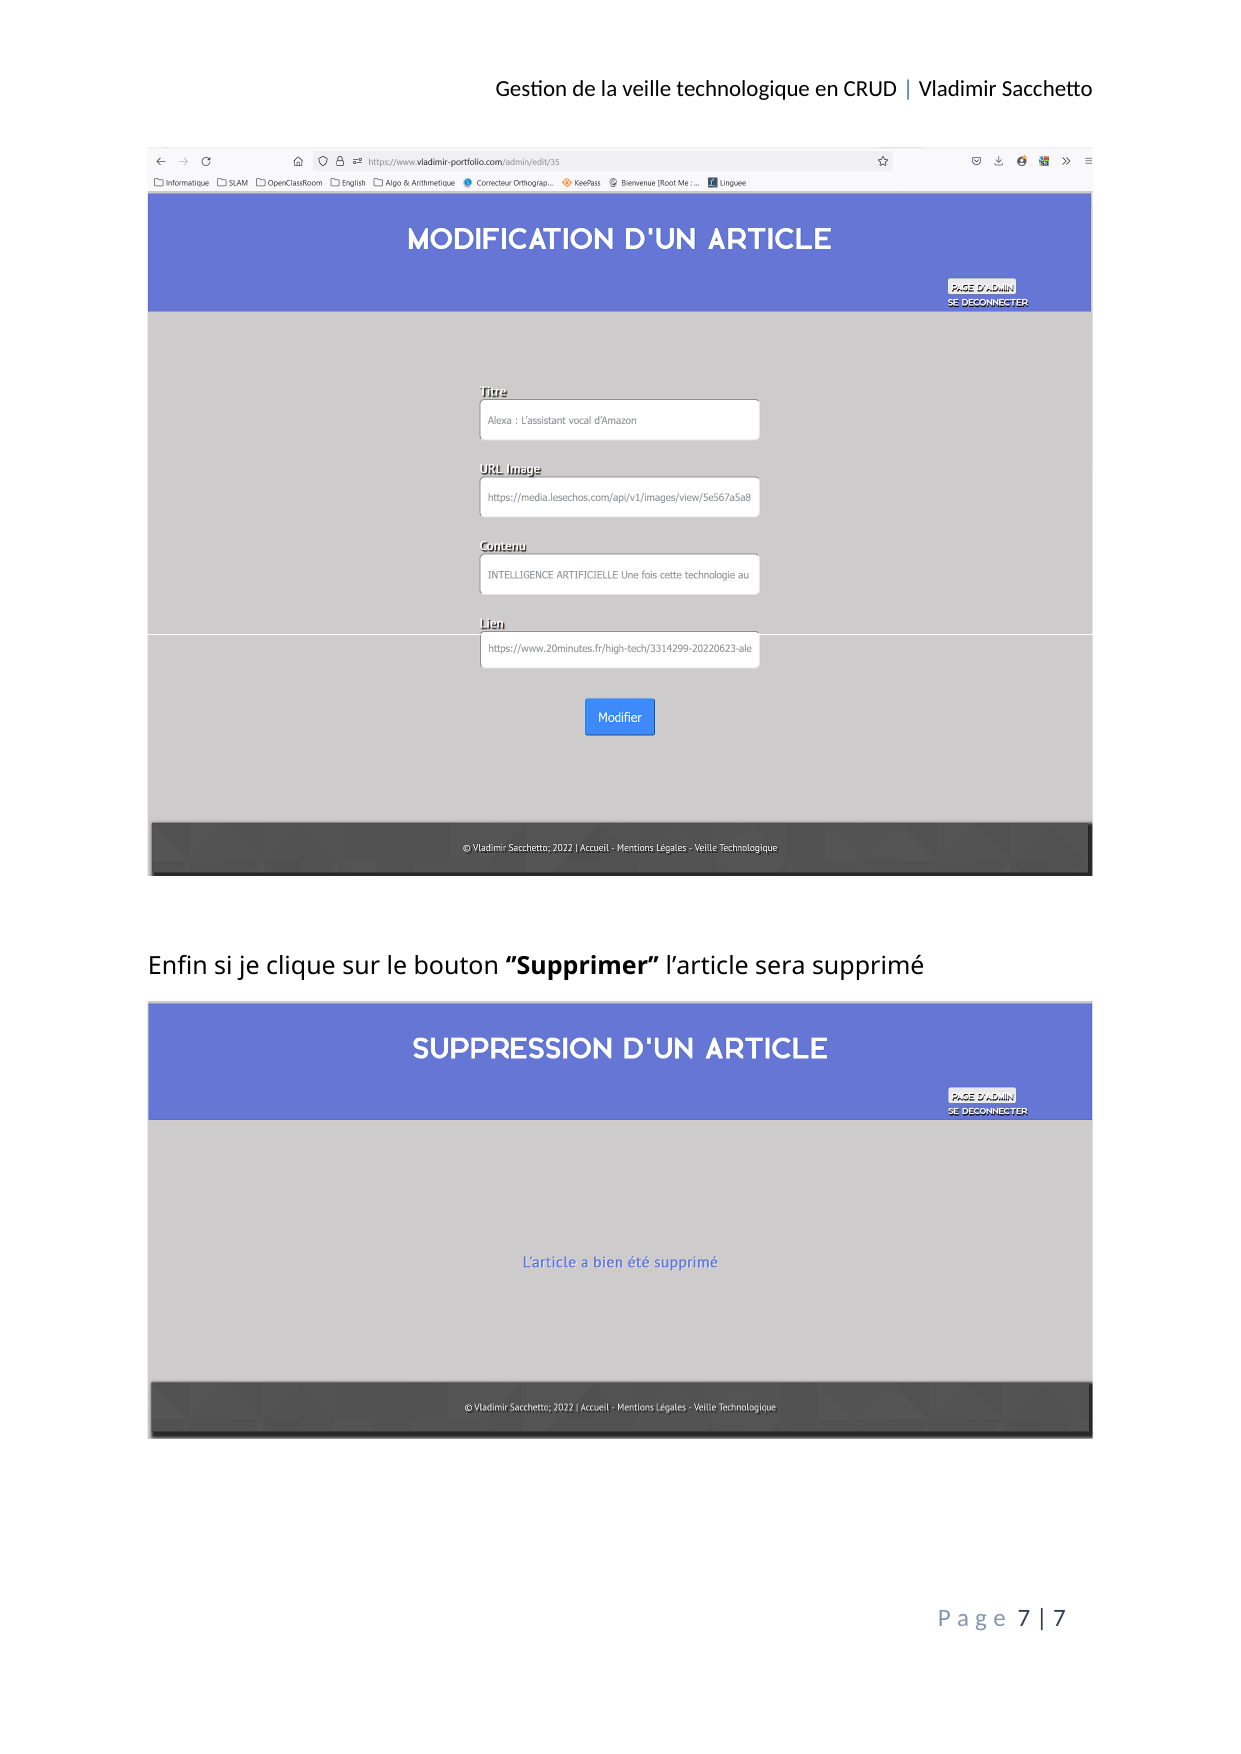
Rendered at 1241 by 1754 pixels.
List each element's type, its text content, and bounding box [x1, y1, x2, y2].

picture [147, 1001, 1093, 1439]
picture [147, 147, 1093, 634]
picture [147, 635, 1093, 876]
text Enfin si je clique sur le bouton ‘’Supprimer’’ l’article sera supprimé [148, 948, 1093, 982]
